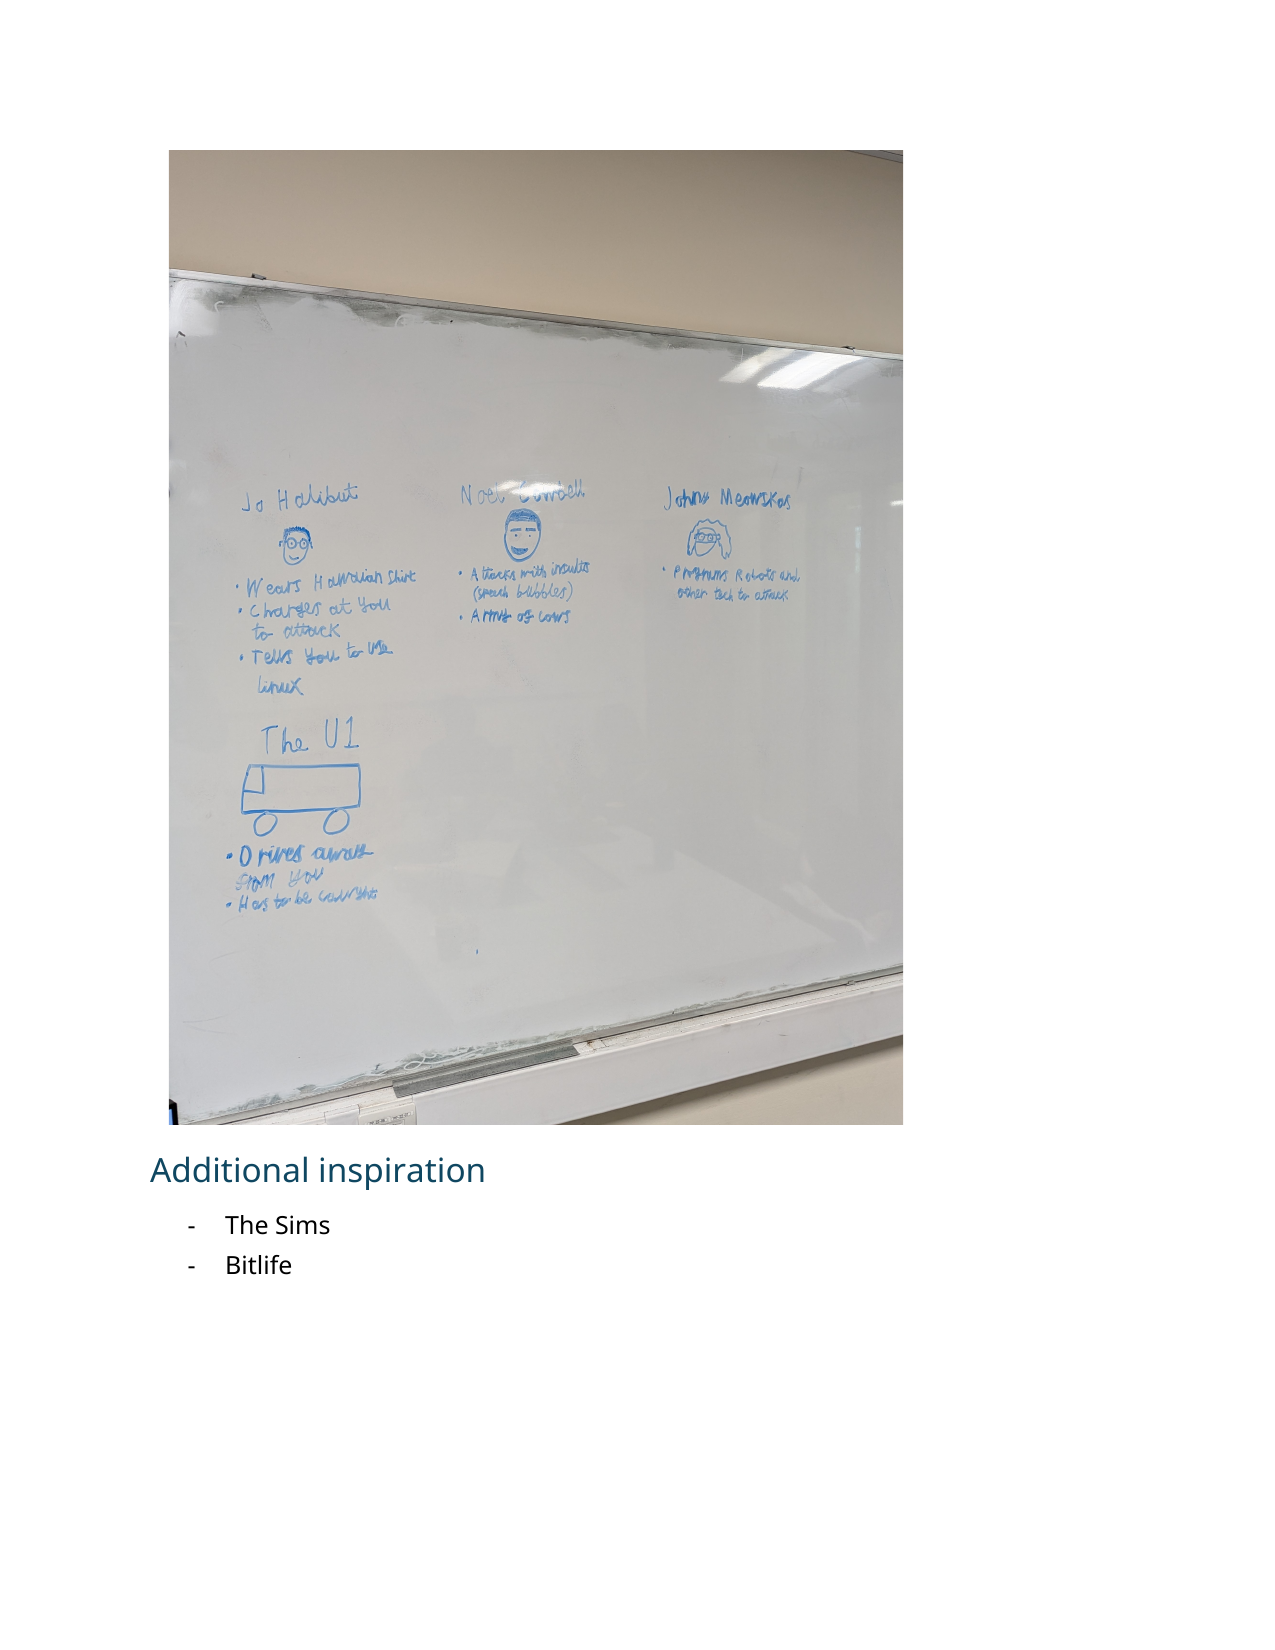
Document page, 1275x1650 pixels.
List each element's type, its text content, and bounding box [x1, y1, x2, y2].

subtitle Additional inspiration [150, 1147, 1125, 1192]
list The Sims [187, 1208, 1125, 1242]
list Bitlife [187, 1247, 1125, 1282]
